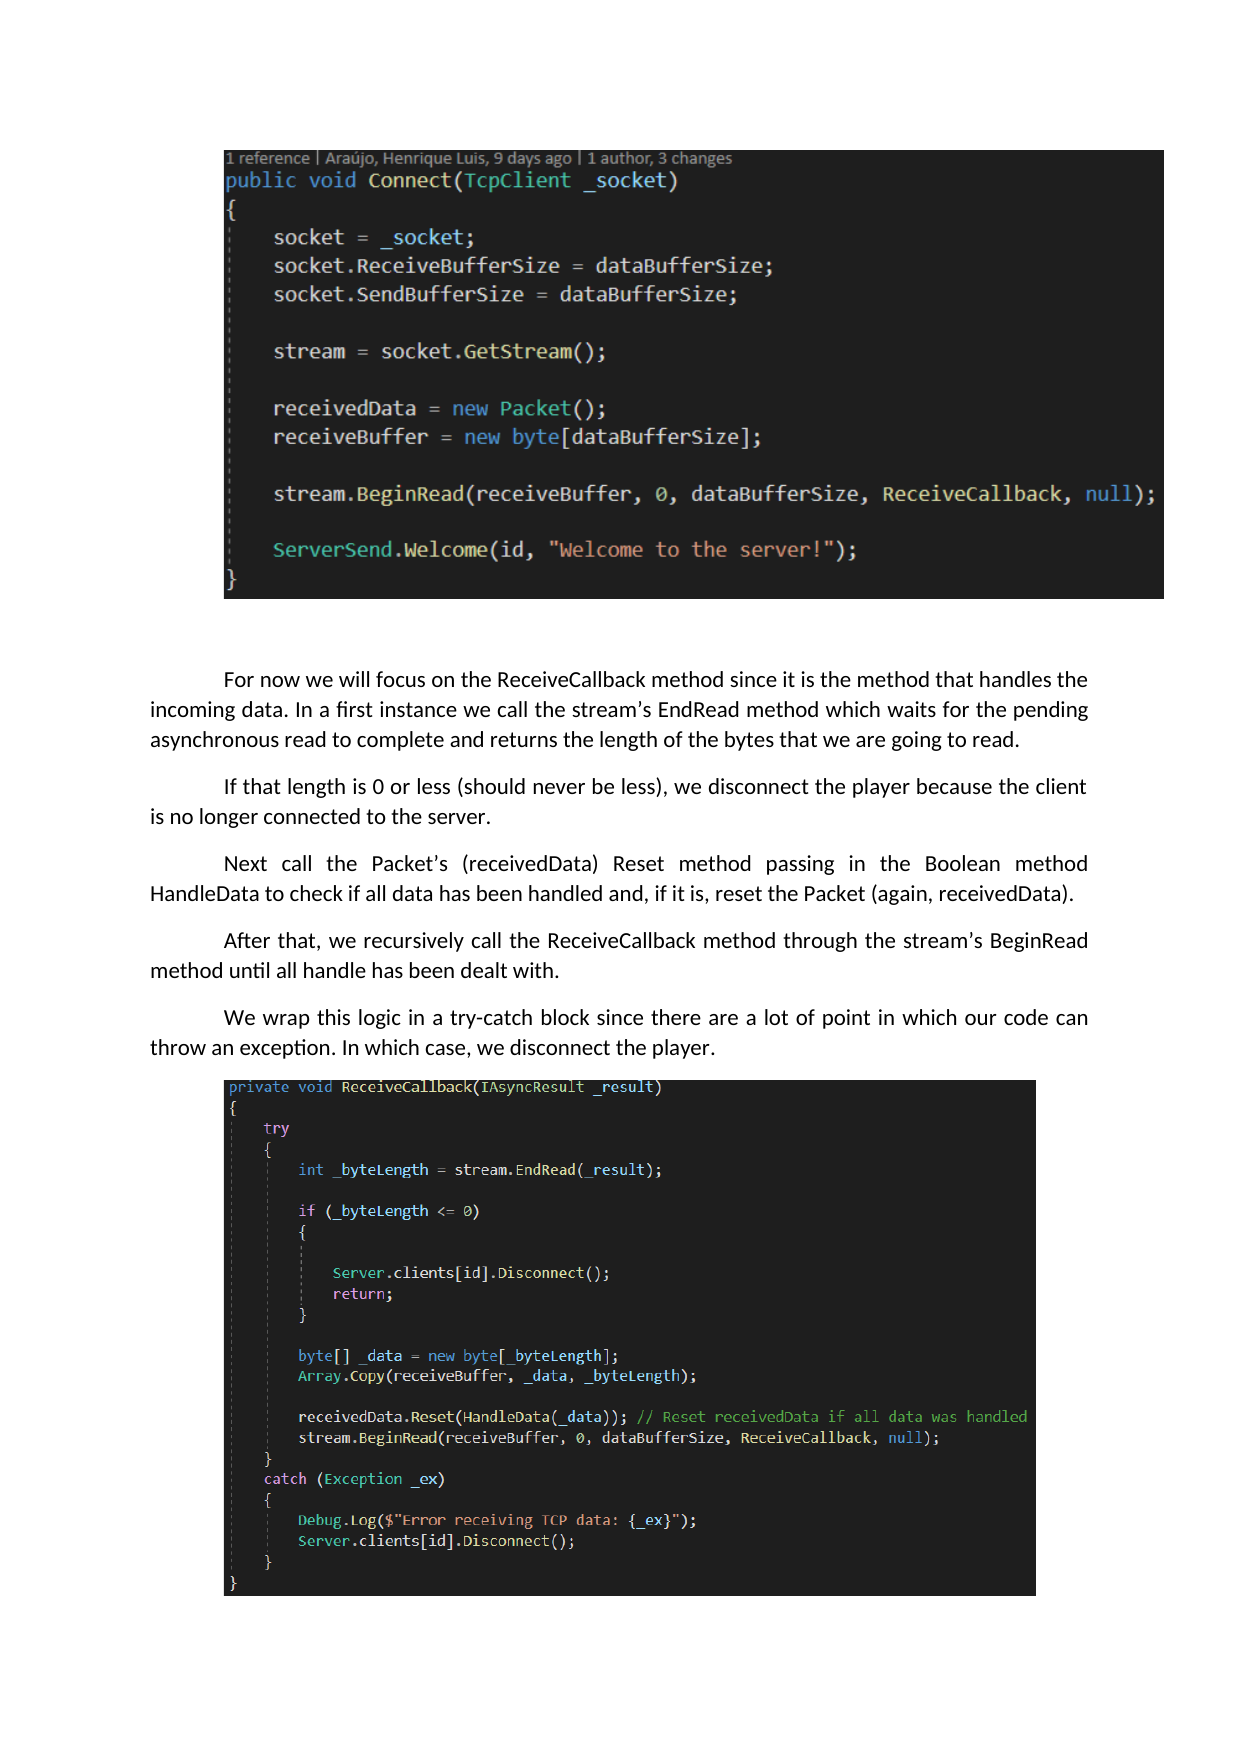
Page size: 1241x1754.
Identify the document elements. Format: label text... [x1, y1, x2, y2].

picture [223, 1080, 1036, 1596]
text After that, we recursively call the ReceiveCallback method through the stream’s BeginRead method until all handle has been dealt with. [150, 926, 1090, 984]
text Next call the Packet’s (receivedData) Reset method passing in the Boolean method HandleData to check if all data has been handled and, if it is, reset the Packet (again, receivedData). [150, 849, 1090, 907]
picture [223, 150, 1164, 599]
text If that length is 0 or less (should never be less), we disconnect the player because the client is no longer connected to the server. [150, 772, 1090, 830]
text We wrap this logic in a try-catch block since there are a lot of point in which our code can throw an exception. In which case, we disconnect the player. [150, 1003, 1090, 1062]
text For now we will focus on the ReceiveCallback method since it is the method that handles the incoming data. In a first instance we call the stream’s EndRead method which waits for the pending asynchronous read to complete and returns the length of the bytes that we are going to read. [150, 665, 1090, 753]
